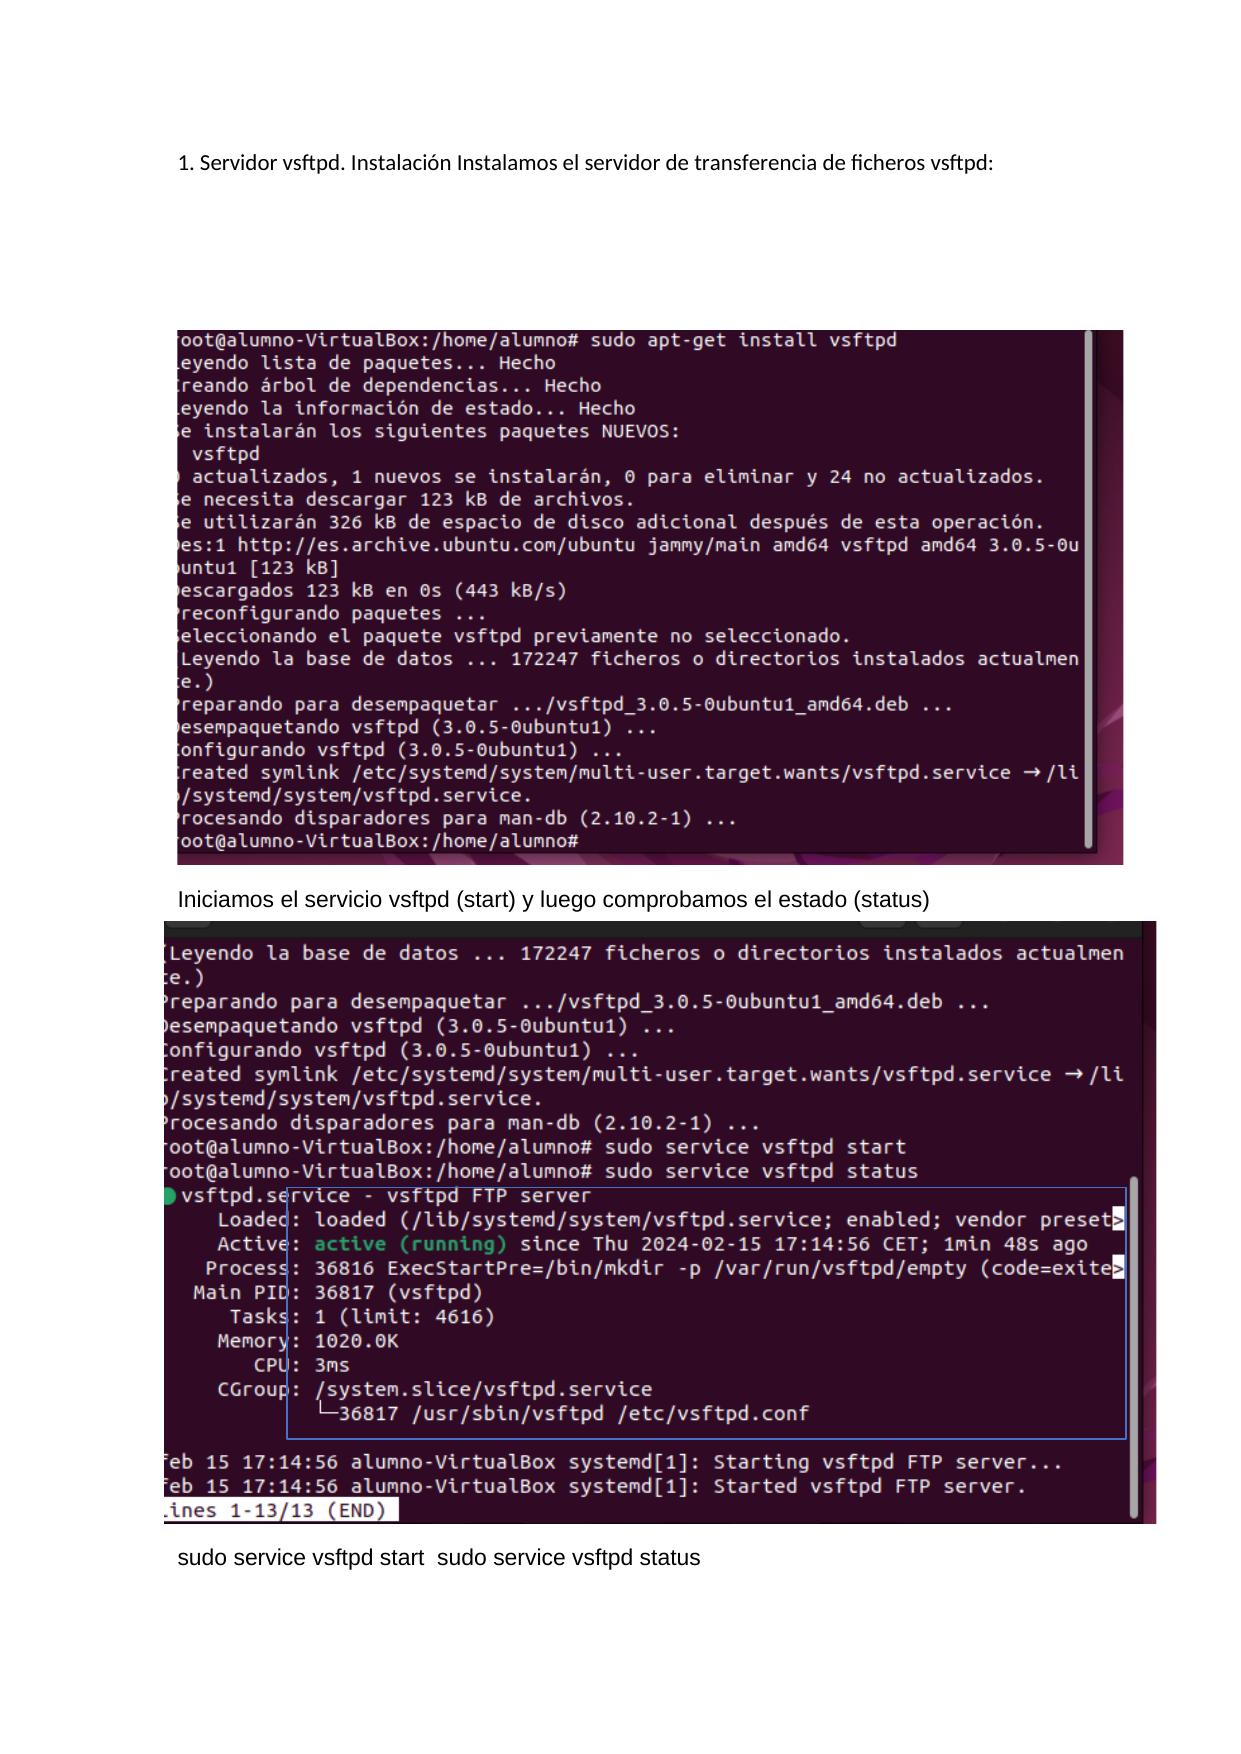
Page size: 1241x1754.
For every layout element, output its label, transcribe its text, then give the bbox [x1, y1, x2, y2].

picture [164, 921, 1157, 1524]
text Iniciamos el servicio vsftpd (start) y luego comprobamos el estado (status) [177, 865, 1063, 912]
text sudo service vsftpd start sudo service vsftpd status [177, 1524, 1063, 1571]
text 1. Servidor vsftpd. Instalación Instalamos el servidor de transferencia de ficheros vsftpd: [177, 148, 1063, 176]
picture [177, 330, 1124, 865]
